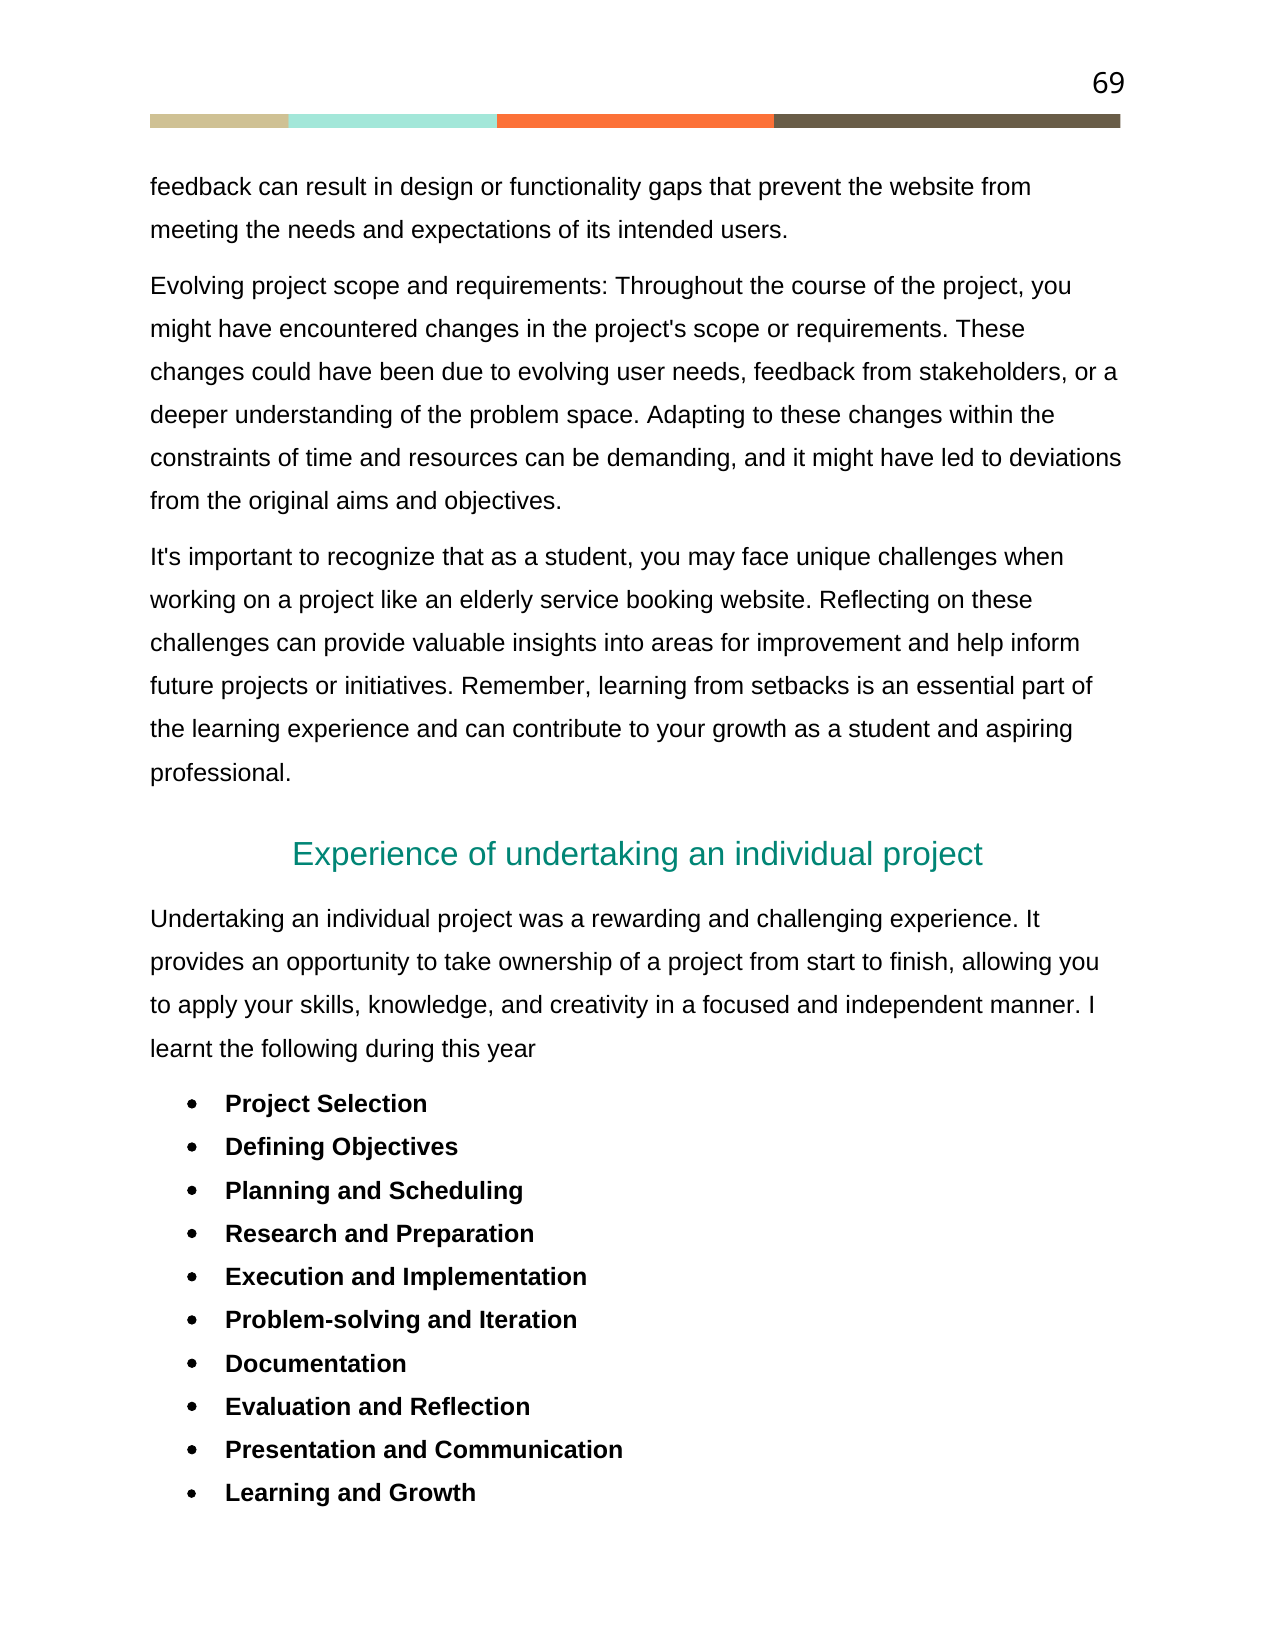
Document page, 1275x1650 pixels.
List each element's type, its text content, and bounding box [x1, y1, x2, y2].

text Evolving project scope and requirements: Throughout the course of the project, you might have encountered changes in the project's scope or requirements. These changes could have been due to evolving user needs, feedback from stakeholders, or a deeper understanding of the problem space. Adapting to these changes within the constraints of time and resources can be demanding, and it might have led to deviations from the original aims and objectives. [150, 271, 1125, 515]
picture [150, 114, 1121, 128]
list Learning and Growth [187, 1478, 1125, 1507]
list Defining Objectives [187, 1132, 1125, 1161]
list Problem-solving and Iteration [187, 1305, 1125, 1334]
subtitle Experience of undertaking an individual project [150, 834, 1125, 872]
text Undertaking an individual project was a rewarding and challenging experience. It provides an opportunity to take ownership of a project from start to finish, allowing you to apply your skills, knowledge, and creativity in a focused and independent manner. I learnt the following during this year [150, 904, 1125, 1062]
list Documentation [187, 1348, 1125, 1377]
list Research and Preparation [187, 1219, 1125, 1248]
list Project Selection [187, 1089, 1125, 1118]
text It's important to recognize that as a student, you may face unique challenges when working on a project like an elderly service booking website. Reflecting on these challenges can provide valuable insights into areas for improvement and help inform future projects or initiatives. Remember, learning from setbacks is an essential part of the learning experience and can contribute to your growth as a student and aspiring professional. [150, 542, 1125, 786]
list Planning and Scheduling [187, 1176, 1125, 1204]
list Execution and Implementation [187, 1262, 1125, 1291]
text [150, 172, 1125, 244]
list Presentation and Communication [187, 1435, 1125, 1464]
list Evaluation and Reflection [187, 1392, 1125, 1421]
